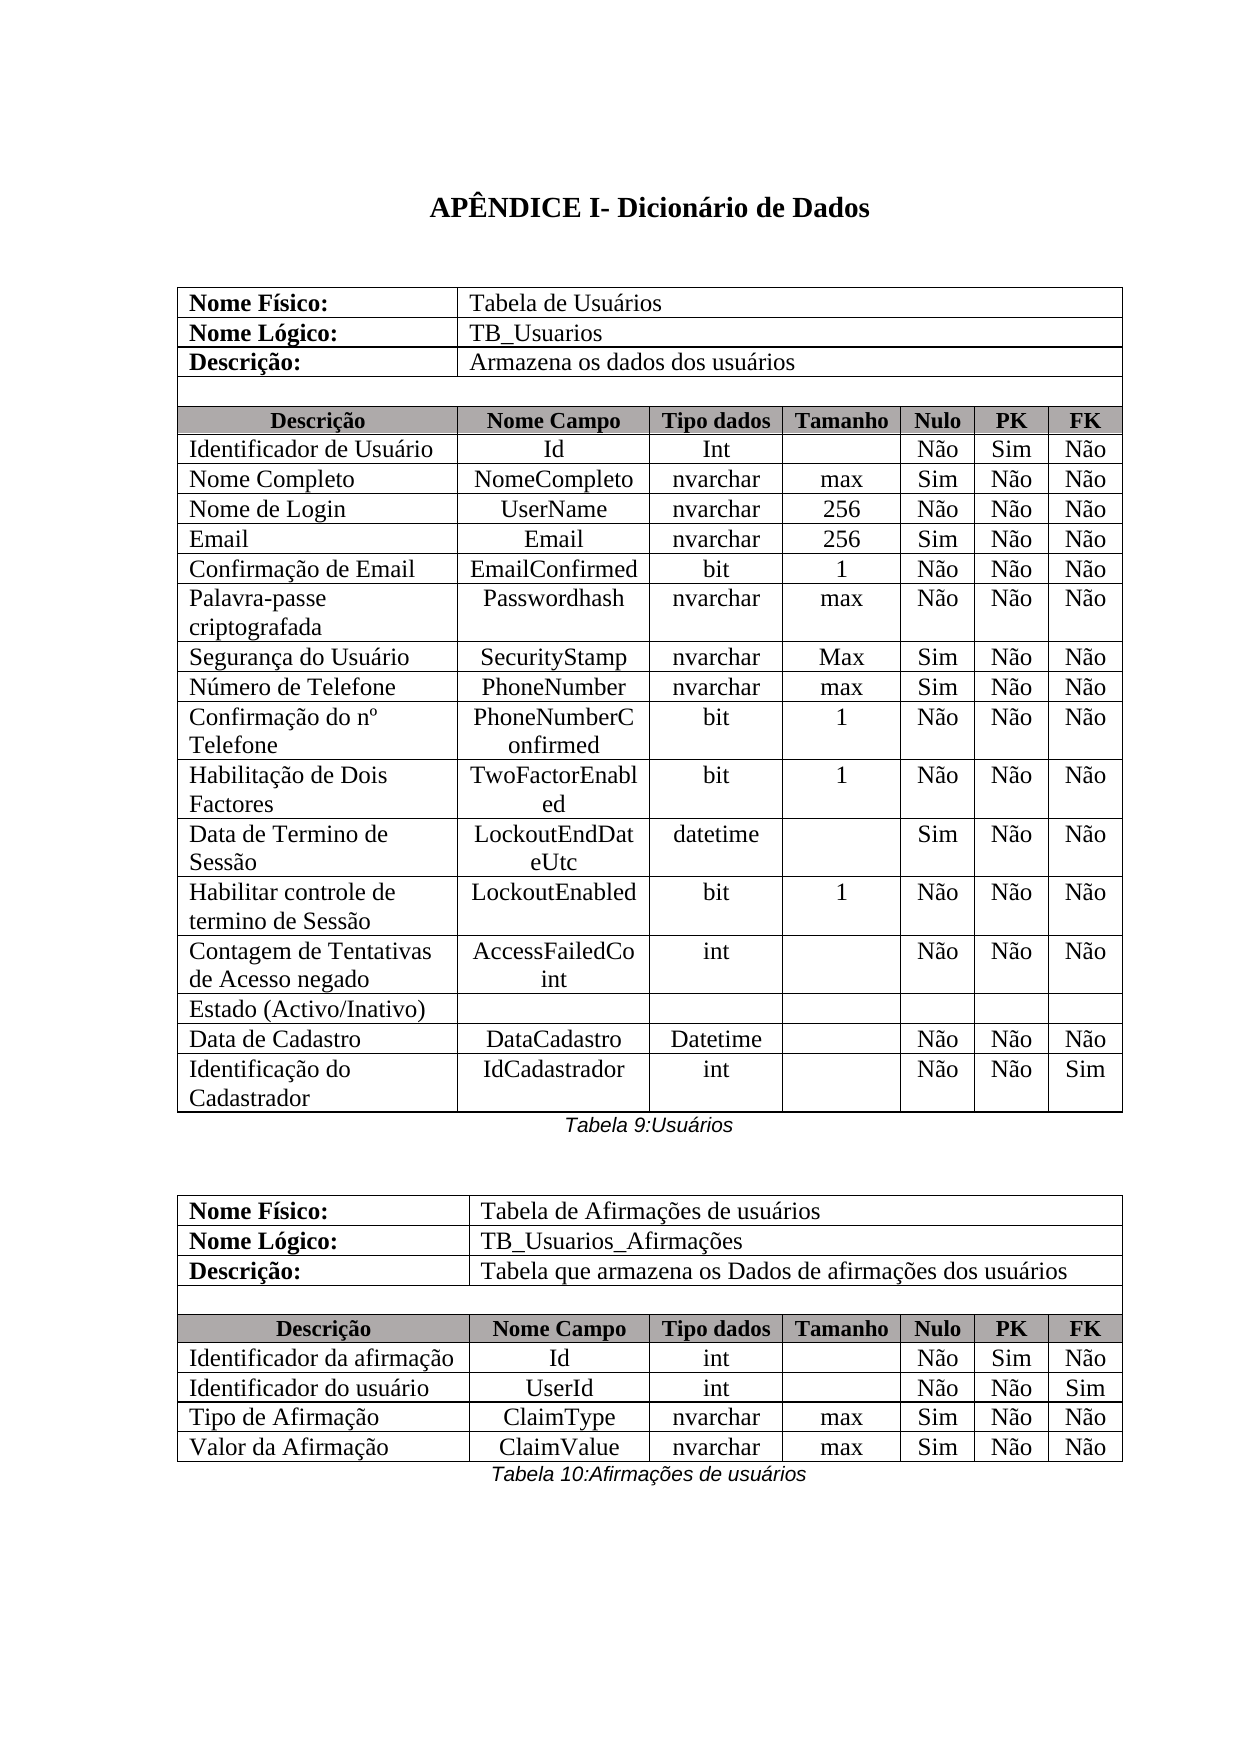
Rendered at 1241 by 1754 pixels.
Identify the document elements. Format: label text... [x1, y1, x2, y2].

table_cell Não [901, 584, 974, 641]
table_cell Sim [901, 524, 974, 553]
table_cell Descrição [178, 1315, 469, 1342]
table_cell Não [1049, 435, 1122, 463]
table_cell Não [901, 435, 974, 463]
table_cell Identificação do Cadastrador [178, 1054, 457, 1111]
table_cell Não [975, 702, 1048, 759]
table_cell PK [975, 1315, 1048, 1342]
table_cell Não [975, 1054, 1048, 1111]
table_cell UserId [470, 1373, 649, 1401]
table_header Nome Físico: [178, 1196, 469, 1225]
table_cell Não [901, 1373, 974, 1401]
table_cell nvarchar [650, 1403, 782, 1431]
table_cell Data de Cadastro [178, 1024, 457, 1053]
table_cell Nome Campo [470, 1315, 649, 1342]
table_cell Não [1049, 584, 1122, 641]
table_cell [783, 936, 900, 993]
table_cell Nome Lógico: [178, 318, 457, 346]
table_cell nvarchar [650, 494, 782, 523]
table_cell Não [901, 494, 974, 523]
table_cell NomeCompleto [458, 464, 649, 493]
table_cell Max [783, 642, 900, 671]
table_cell Não [901, 760, 974, 818]
table_cell [650, 994, 782, 1023]
table_cell Habilitação de Dois Factores [178, 760, 457, 818]
table_cell Confirmação de Email [178, 554, 457, 582]
table_cell ClaimValue [470, 1432, 649, 1461]
table_cell Segurança do Usuário [178, 642, 457, 671]
table_cell Nulo [901, 1315, 974, 1342]
table_cell Sim [1049, 1054, 1122, 1111]
table_cell Não [1049, 464, 1122, 493]
table_cell Não [901, 554, 974, 582]
table_cell Não [975, 877, 1048, 935]
table_cell Nulo [901, 407, 974, 433]
table_cell Palavra-passe criptografada [178, 584, 457, 641]
table_cell TwoFactorEnabled [458, 760, 649, 818]
table_cell nvarchar [650, 672, 782, 701]
table_cell LockoutEnabled [458, 877, 649, 935]
table_cell Não [1049, 1343, 1122, 1372]
table_cell [1049, 994, 1122, 1023]
table_cell Não [901, 702, 974, 759]
table_cell 1 [783, 554, 900, 582]
table_cell Não [975, 464, 1048, 493]
table_cell Não [1049, 819, 1122, 876]
table_cell [458, 994, 649, 1023]
table_cell nvarchar [650, 642, 782, 671]
table_cell Não [1049, 702, 1122, 759]
table_cell nvarchar [650, 464, 782, 493]
table_cell Tamanho [783, 1315, 900, 1342]
table_cell Nome de Login [178, 494, 457, 523]
table_cell Sim [901, 1432, 974, 1461]
table_cell 1 [783, 702, 900, 759]
table_cell Não [975, 554, 1048, 582]
table_cell [783, 994, 900, 1023]
table_cell Estado (Activo/Inativo) [178, 994, 457, 1023]
table_cell Sim [1049, 1373, 1122, 1401]
table_cell Não [901, 1343, 974, 1372]
table_cell Não [975, 494, 1048, 523]
table_cell Não [1049, 494, 1122, 523]
table_cell TB_Usuarios [458, 318, 1122, 346]
table_cell Não [1049, 1432, 1122, 1461]
table_cell LockoutEndDateUtc [458, 819, 649, 876]
table_cell TB_Usuarios_Afirmações [470, 1226, 1122, 1255]
table_cell bit [650, 554, 782, 582]
table_cell [783, 1024, 900, 1053]
table_cell max [783, 672, 900, 701]
table_cell Tipo de Afirmação [178, 1403, 469, 1431]
table_cell PhoneNumber [458, 672, 649, 701]
table_cell EmailConfirmed [458, 554, 649, 582]
table_cell Não [901, 936, 974, 993]
table_cell datetime [650, 819, 782, 876]
table_cell bit [650, 877, 782, 935]
table_cell Sim [901, 672, 974, 701]
table_cell SecurityStamp [458, 642, 649, 671]
table_cell Sim [901, 642, 974, 671]
table_cell Tamanho [783, 407, 900, 433]
table_cell Passwordhash [458, 584, 649, 641]
table_cell Sim [901, 819, 974, 876]
table_cell Não [975, 642, 1048, 671]
table_cell [975, 994, 1048, 1023]
table_cell Email [178, 524, 457, 553]
table_cell bit [650, 702, 782, 759]
table_cell 256 [783, 494, 900, 523]
table_cell Contagem de Tentativas de Acesso negado [178, 936, 457, 993]
table_cell Número de Telefone [178, 672, 457, 701]
table_cell Datetime [650, 1024, 782, 1053]
table_cell IdCadastrador [458, 1054, 649, 1111]
table_cell Não [901, 1024, 974, 1053]
table_cell Não [1049, 936, 1122, 993]
table_cell Não [1049, 877, 1122, 935]
table_cell FK [1049, 1315, 1122, 1342]
table_cell Não [975, 760, 1048, 818]
table_cell Sim [975, 1343, 1048, 1372]
table_cell Descrição: [178, 348, 457, 376]
table_cell Id [470, 1343, 649, 1372]
table_cell Não [975, 584, 1048, 641]
table_cell Int [650, 435, 782, 463]
table_cell [783, 1343, 900, 1372]
table_header Nome Físico: [178, 288, 457, 317]
table_cell [783, 1054, 900, 1111]
table_cell Confirmação do nº Telefone [178, 702, 457, 759]
table_cell nvarchar [650, 584, 782, 641]
table_cell Não [975, 1403, 1048, 1431]
table_cell Habilitar controle de termino de Sessão [178, 877, 457, 935]
table_cell [783, 1373, 900, 1401]
table_cell Não [975, 819, 1048, 876]
table_cell AccessFailedCoint [458, 936, 649, 993]
table_cell Não [975, 936, 1048, 993]
table_cell Valor da Afirmação [178, 1432, 469, 1461]
table_cell Não [1049, 554, 1122, 582]
table_cell 256 [783, 524, 900, 553]
table_cell [178, 377, 1122, 406]
table_cell Armazena os dados dos usuários [458, 348, 1122, 376]
table_cell Não [975, 524, 1048, 553]
table_cell Não [1049, 642, 1122, 671]
table_cell Não [1049, 524, 1122, 553]
table_cell int [650, 1373, 782, 1401]
table_cell max [783, 1432, 900, 1461]
table_cell Email [458, 524, 649, 553]
table_cell Id [458, 435, 649, 463]
table_cell Identificador da afirmação [178, 1343, 469, 1372]
table_cell int [650, 1054, 782, 1111]
table_cell ClaimType [470, 1403, 649, 1431]
table_cell Não [975, 672, 1048, 701]
table_cell [178, 1286, 1122, 1314]
table_cell max [783, 584, 900, 641]
table_cell PhoneNumberConfirmed [458, 702, 649, 759]
table_cell DataCadastro [458, 1024, 649, 1053]
table_cell Sim [901, 464, 974, 493]
table_header Tabela de Afirmações de usuários [470, 1196, 1122, 1225]
table_cell 1 [783, 877, 900, 935]
table_cell Sim [975, 435, 1048, 463]
table_cell Não [1049, 1403, 1122, 1431]
table_cell Sim [901, 1403, 974, 1431]
table_cell Identificador de Usuário [178, 435, 457, 463]
table_cell int [650, 1343, 782, 1372]
table_cell Tipo dados [650, 407, 782, 433]
table_cell int [650, 936, 782, 993]
table_cell max [783, 464, 900, 493]
table_cell 1 [783, 760, 900, 818]
table_cell nvarchar [650, 1432, 782, 1461]
table_cell Nome Lógico: [178, 1226, 469, 1255]
table_cell max [783, 1403, 900, 1431]
table_cell [783, 435, 900, 463]
subtitle APÊNDICE I- Dicionário de Dados [177, 190, 1122, 223]
table_cell bit [650, 760, 782, 818]
table_cell Data de Termino de Sessão [178, 819, 457, 876]
table_cell Descrição: [178, 1256, 469, 1284]
table_cell [783, 819, 900, 876]
table_cell Não [901, 1054, 974, 1111]
table_cell Tabela que armazena os Dados de afirmações dos usuários [470, 1256, 1122, 1284]
table_cell nvarchar [650, 524, 782, 553]
table_cell Nome Campo [458, 407, 649, 433]
table_cell PK [975, 407, 1048, 433]
table_cell Não [975, 1024, 1048, 1053]
table_cell Não [1049, 760, 1122, 818]
table_cell Nome Completo [178, 464, 457, 493]
table_header Tabela de Usuários [458, 288, 1122, 317]
table_cell Não [975, 1432, 1048, 1461]
table_cell Identificador do usuário [178, 1373, 469, 1401]
table_cell Não [1049, 1024, 1122, 1053]
table_cell Não [975, 1373, 1048, 1401]
table_cell Não [901, 877, 974, 935]
table_cell UserName [458, 494, 649, 523]
table_cell [901, 994, 974, 1023]
table_cell Descrição [178, 407, 457, 433]
table_cell Tipo dados [650, 1315, 782, 1342]
table_cell FK [1049, 407, 1122, 433]
table_cell Não [1049, 672, 1122, 701]
